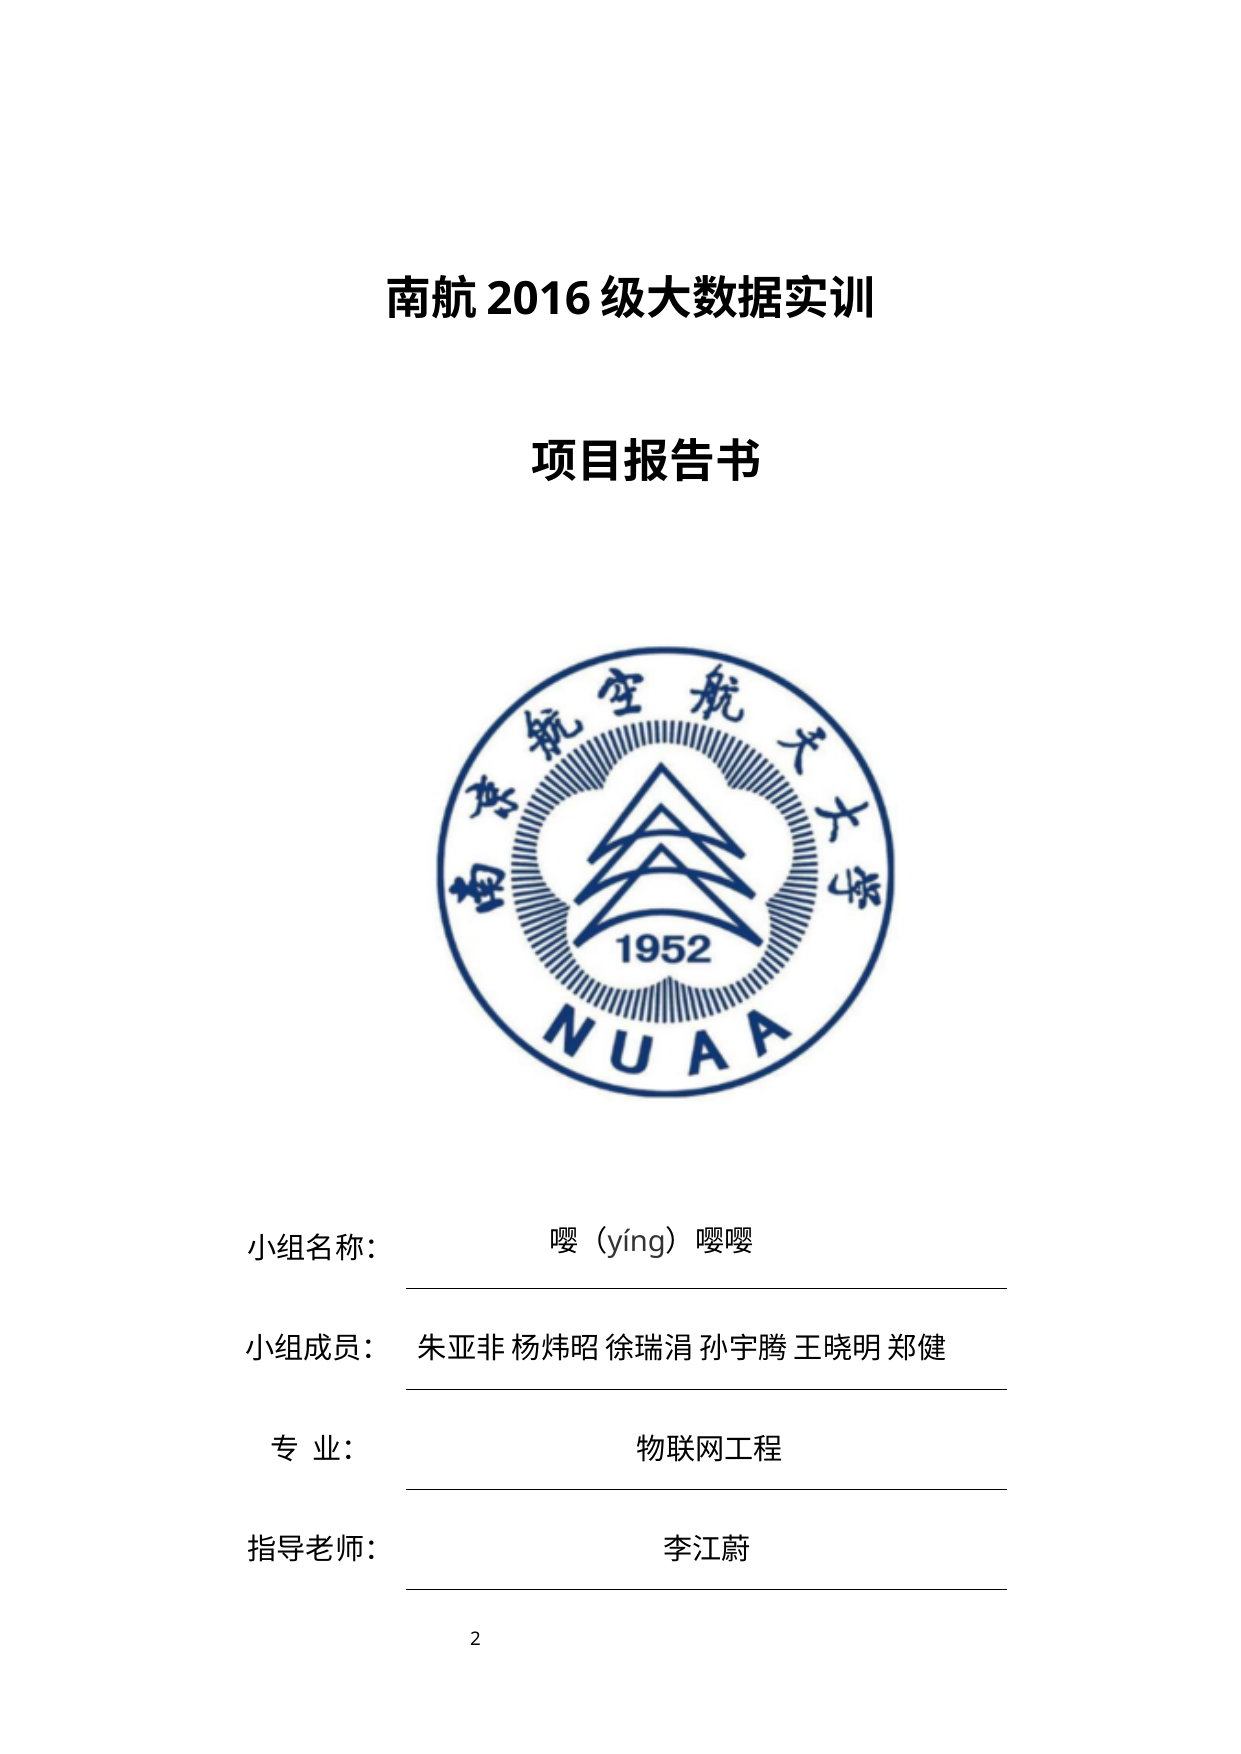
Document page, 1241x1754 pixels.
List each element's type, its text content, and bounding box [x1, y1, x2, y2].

table_header 嘤（yíng）嘤嘤 [406, 1189, 1007, 1288]
table_cell 物联网工程 [406, 1390, 1007, 1489]
table_cell 专 业： [234, 1389, 406, 1489]
text 项目报告书 [187, 409, 1053, 507]
picture [420, 636, 912, 1104]
table_header 小组名称： [234, 1189, 406, 1288]
table_cell 朱亚非 杨炜昭 徐瑞涓 孙宇腾 王晓明 郑健 [406, 1289, 1007, 1388]
table_cell 李江蔚 [406, 1490, 1007, 1589]
table_cell 小组成员： [234, 1288, 406, 1388]
text 南航2016级大数据实训 [225, 261, 1053, 328]
table_cell 指导老师： [234, 1489, 406, 1589]
